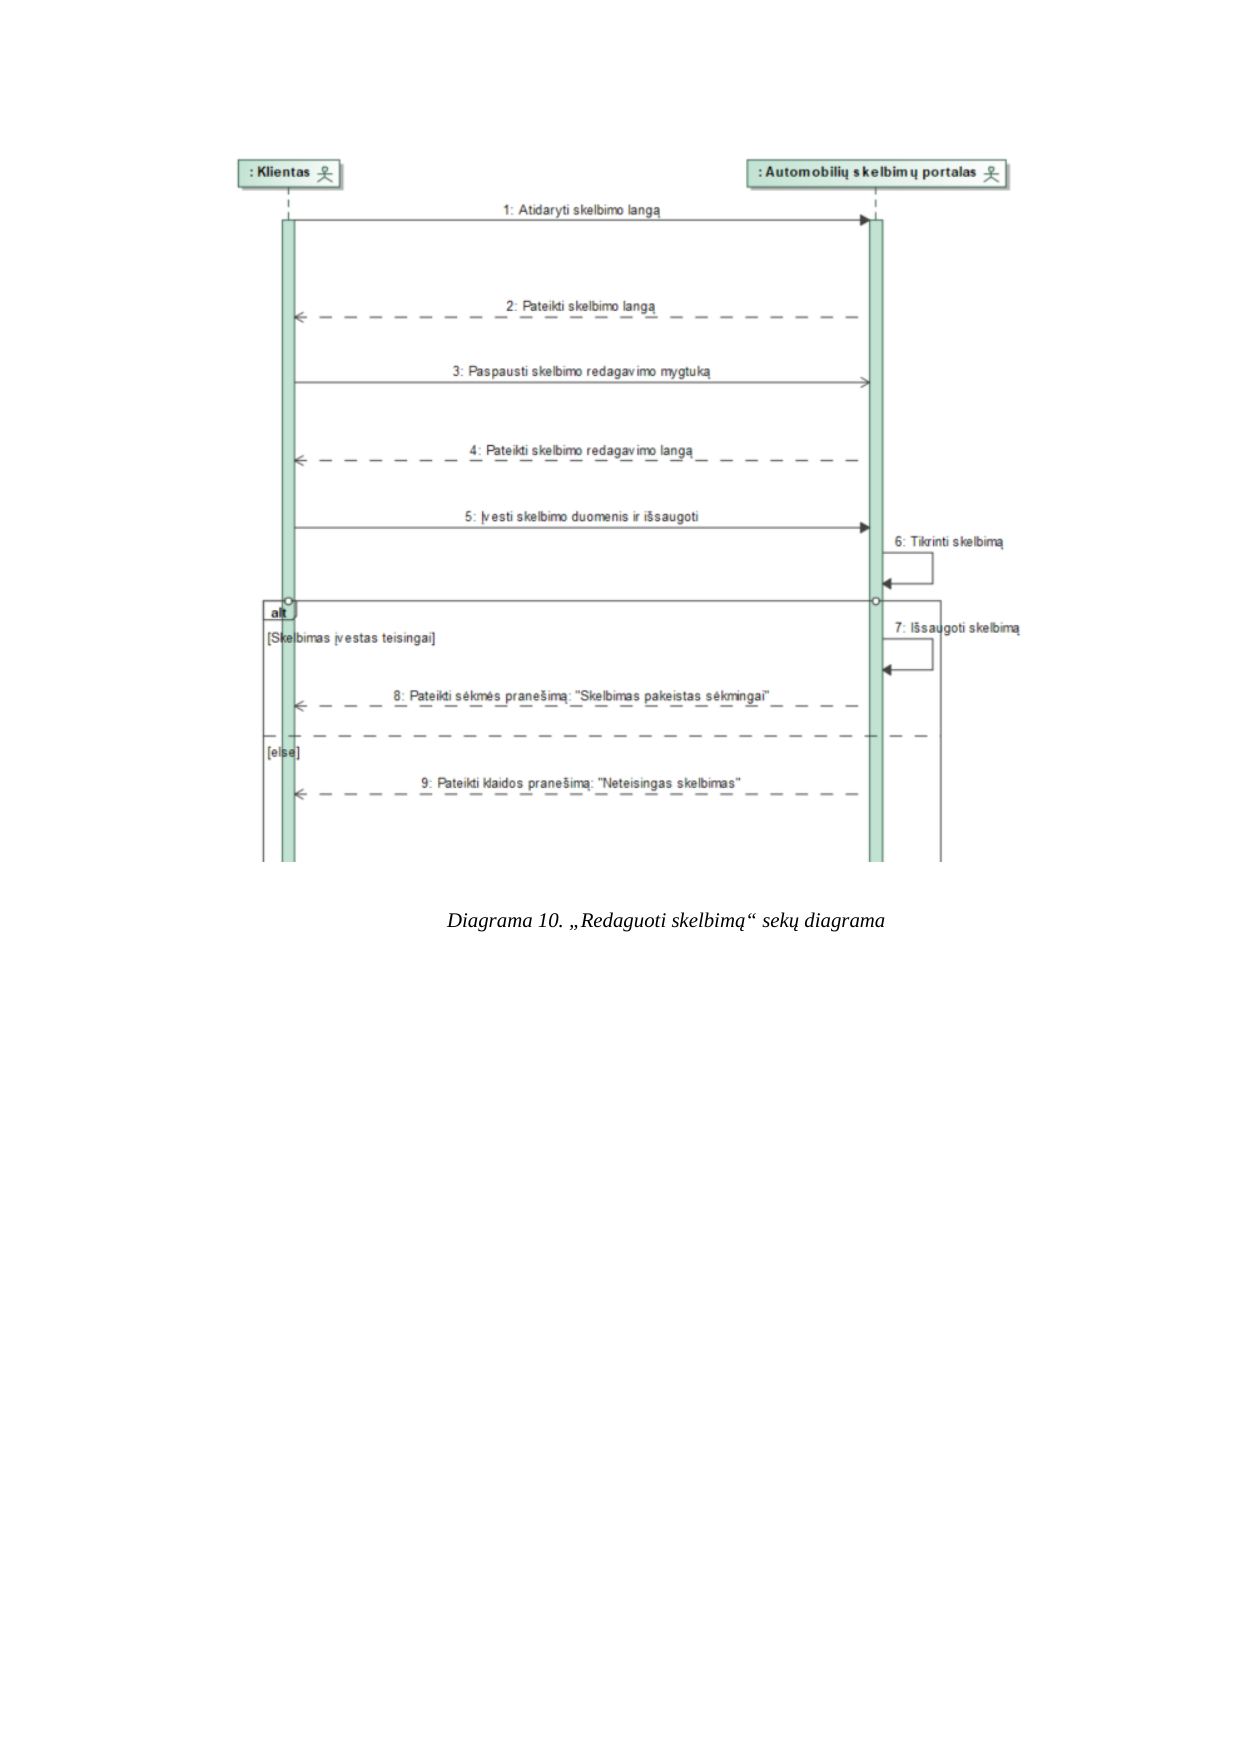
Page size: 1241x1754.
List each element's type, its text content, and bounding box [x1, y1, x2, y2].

picture [218, 147, 1052, 862]
text Diagrama 10. „Redaguoti skelbimą“ sekų diagrama [148, 907, 1122, 932]
